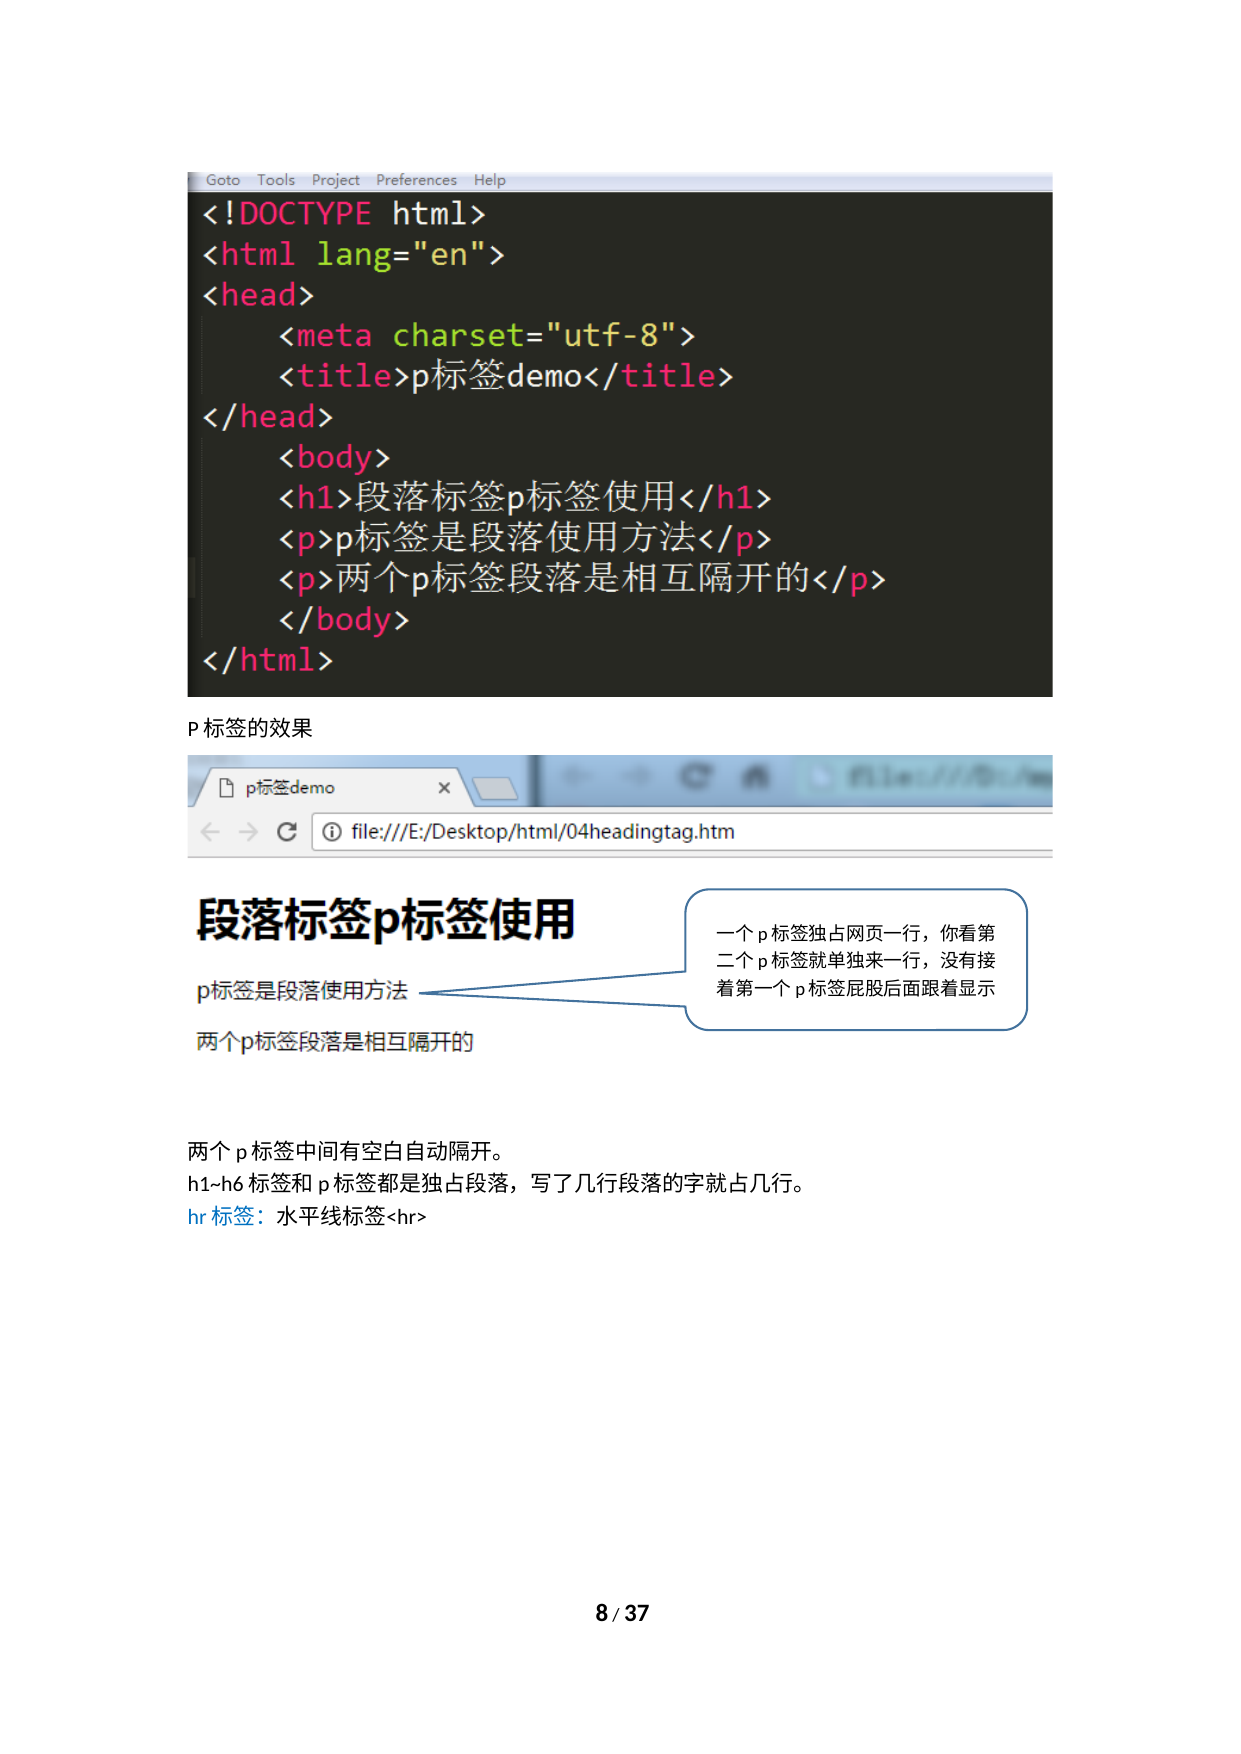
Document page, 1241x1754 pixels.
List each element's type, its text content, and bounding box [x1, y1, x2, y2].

text 两个p标签中间有空白自动隔开。 [187, 1133, 1053, 1166]
picture [187, 172, 1053, 697]
text hr标签：水平线标签<hr> [187, 1198, 1053, 1231]
text h1~h6标签和p标签都是独占段落，写了几行段落的字就占几行。 [187, 1166, 1053, 1198]
text P标签的效果 [187, 711, 1053, 743]
picture [187, 755, 1053, 1122]
